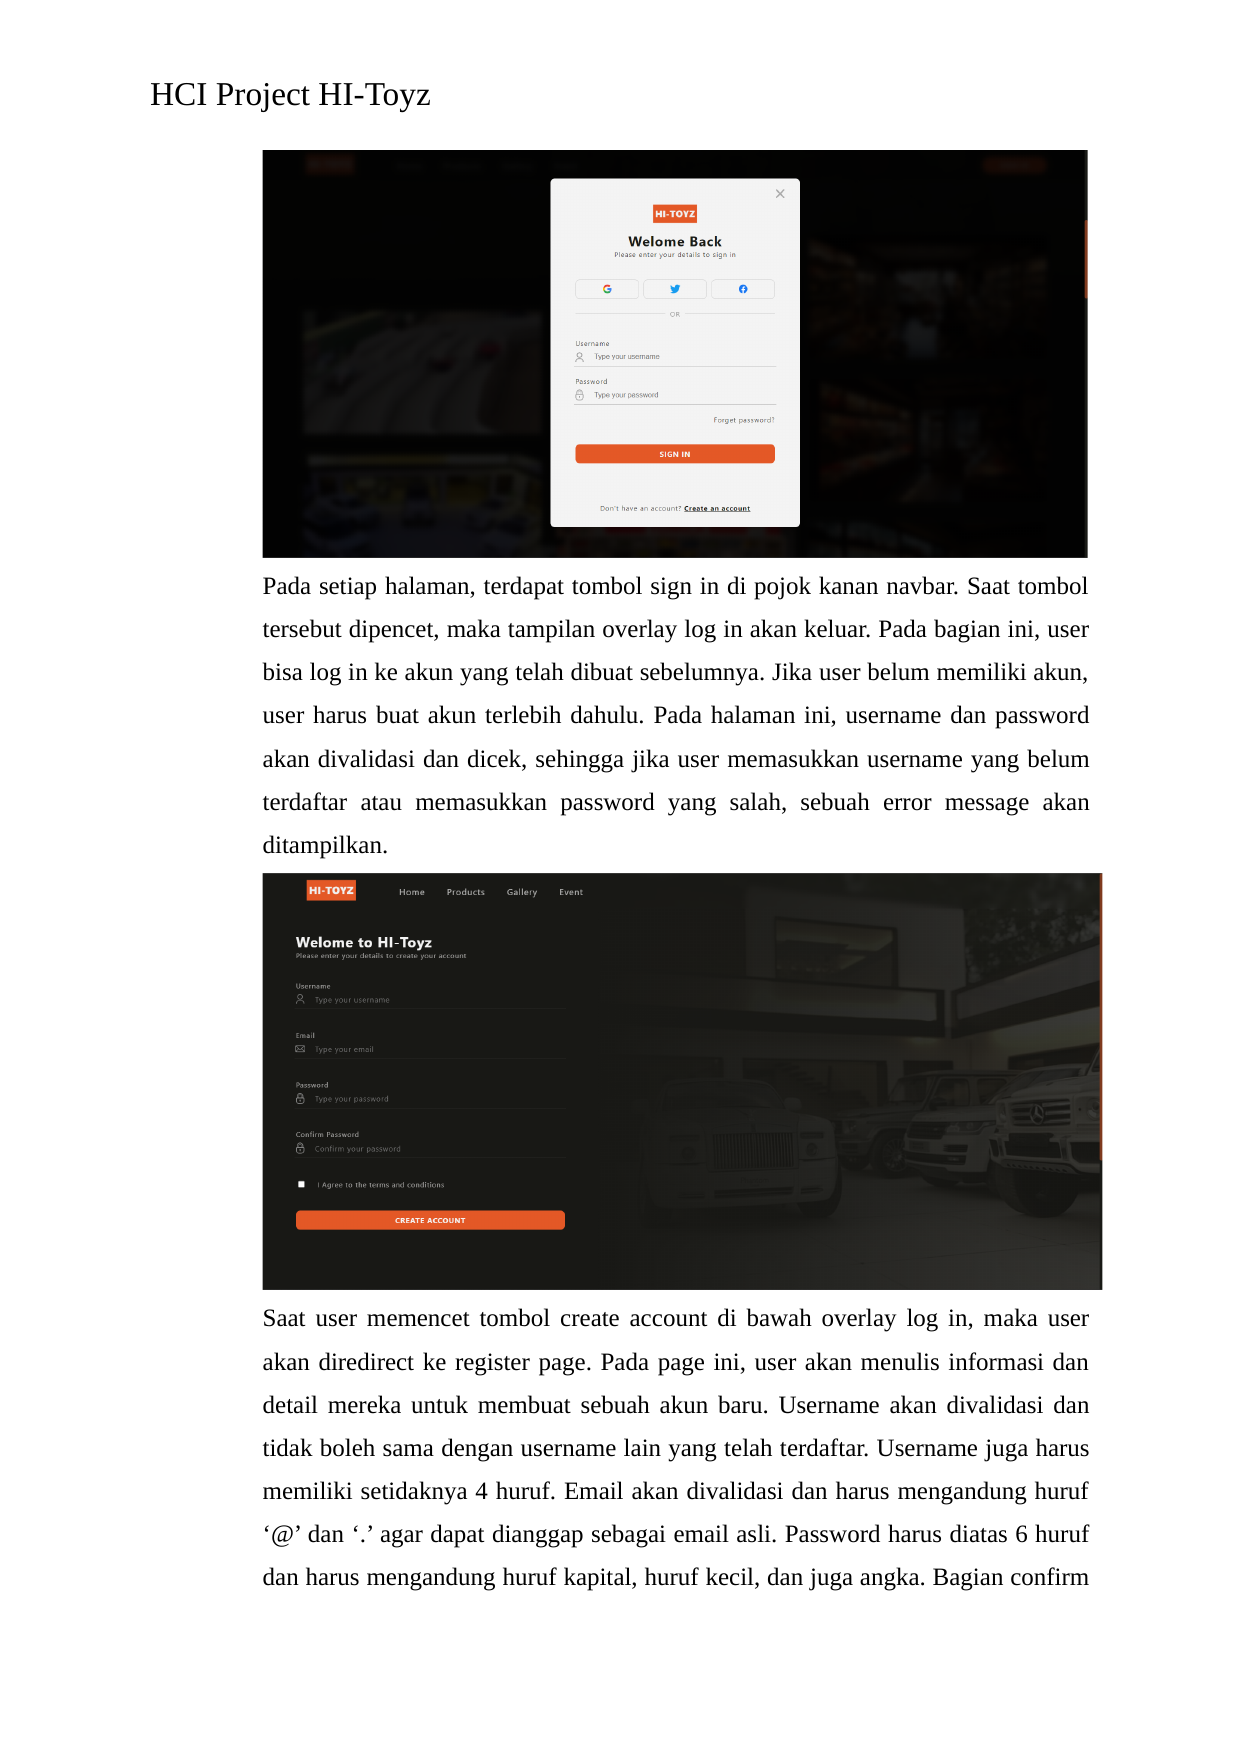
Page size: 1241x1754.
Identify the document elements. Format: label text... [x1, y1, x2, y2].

list Pada setiap halaman, terdapat tombol sign in di pojok kanan navbar. Saat tombol tersebut dipencet, maka tampilan overlay log in akan keluar. Pada bagian ini, user bisa log in ke akun yang telah dibuat sebelumnya. Jika user belum memiliki akun, user harus buat akun terlebih dahulu. Pada halaman ini, username dan password akan divalidasi dan dicek, sehingga jika user memasukkan username yang belum terdaftar atau memasukkan password yang salah, sebuah error message akan ditampilkan. [262, 571, 1090, 859]
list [262, 1303, 1090, 1591]
picture [262, 873, 1103, 1290]
picture [262, 150, 1088, 558]
